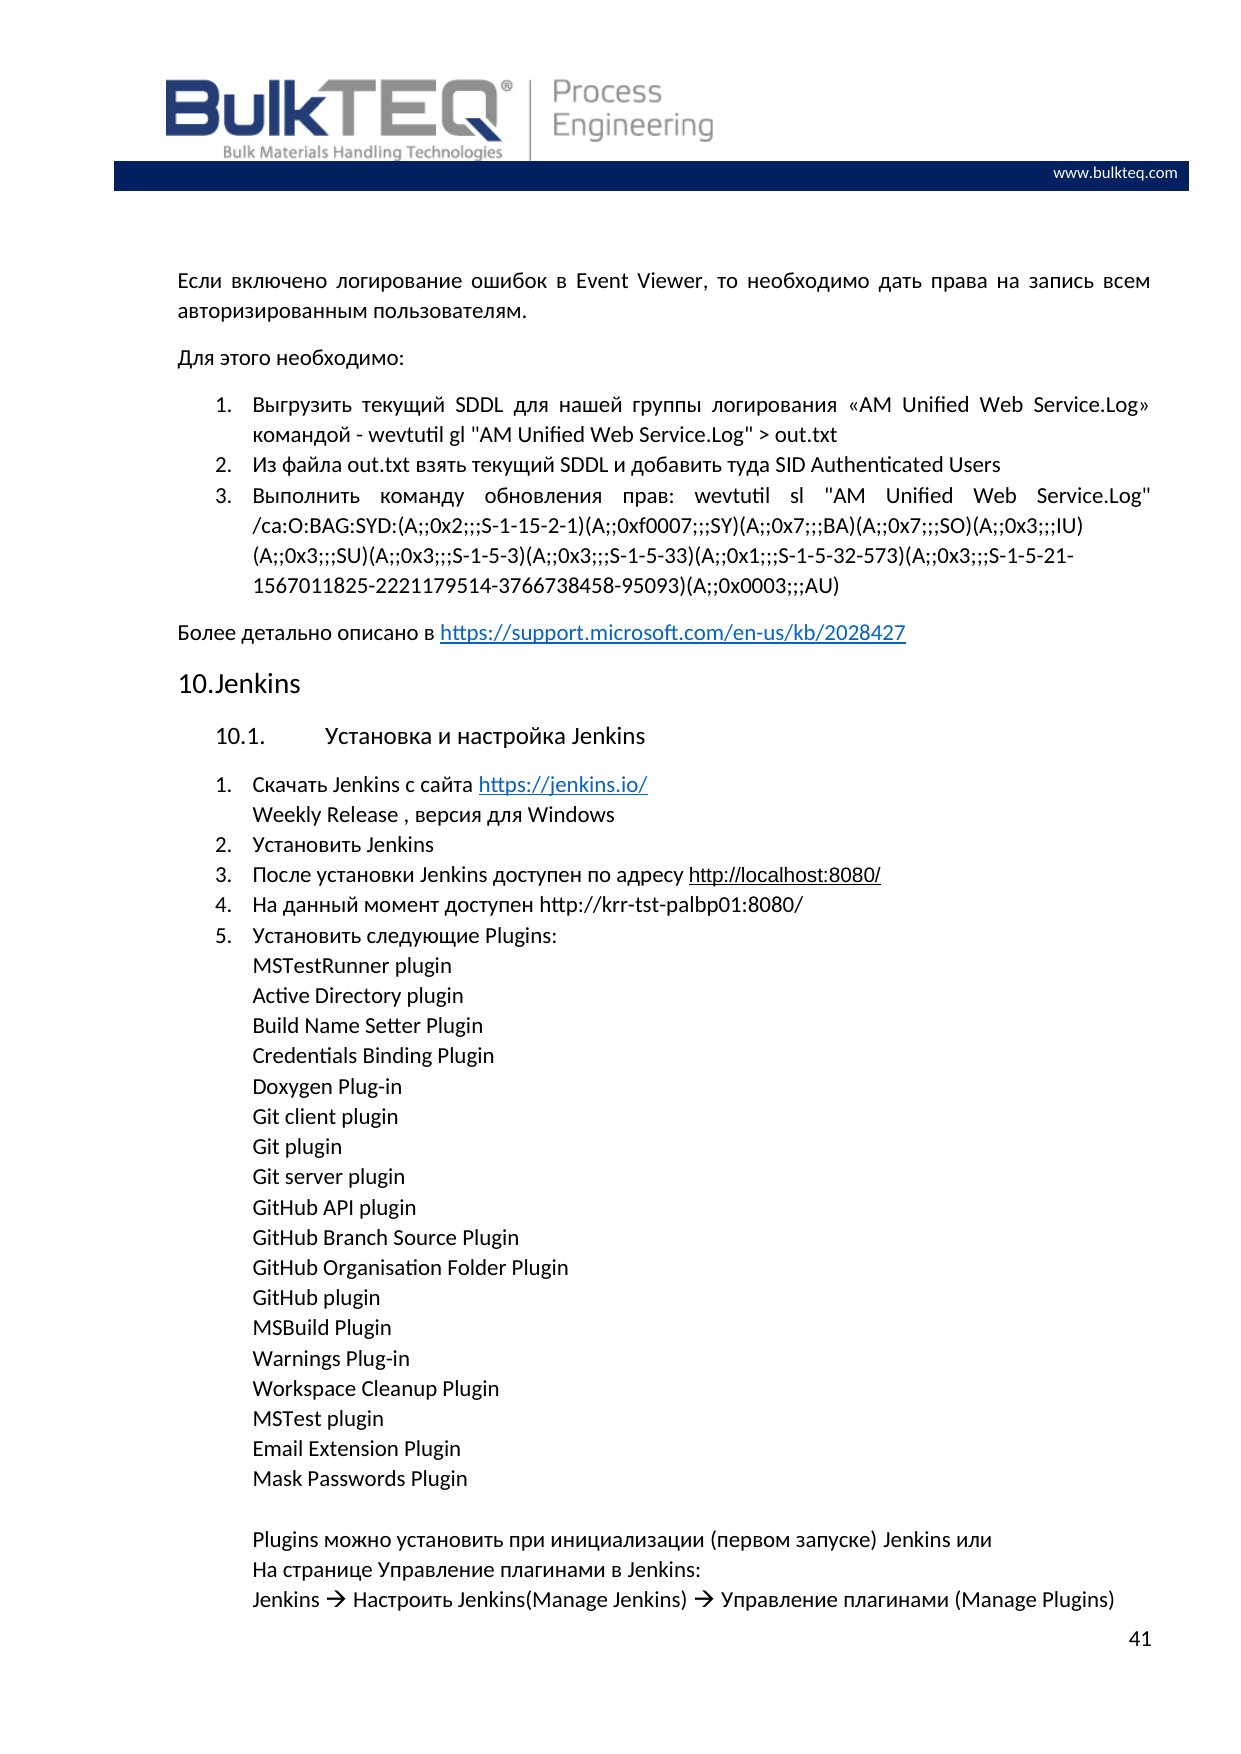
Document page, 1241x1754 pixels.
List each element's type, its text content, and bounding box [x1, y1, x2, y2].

list На данный момент доступен http://krr-tst-palbp01:8080/ [215, 891, 1152, 919]
list Jenkins Настроить Jenkins(Manage Jenkins) Управление плагинами (Manage Plugins) [252, 1585, 1152, 1613]
subtitle Установка и настройка Jenkins [215, 720, 1152, 751]
list Скачать Jenkins c сайта https://jenkins.io/ [215, 770, 1152, 798]
list Email Extension Plugin [252, 1434, 1152, 1462]
list Active Directory plugin [252, 981, 1152, 1009]
list Установить Jenkins [215, 830, 1152, 858]
list Выгрузить текущий SDDL для нашей группы логирования «AM Unified Web Service.Log» командой - wevtutil gl "AM Unified Web Service.Log" > out.txt [215, 390, 1152, 448]
text Более детально описано в https://support.microsoft.com/en-us/kb/2028427 [177, 618, 1152, 646]
list MSBuild Plugin [252, 1313, 1152, 1342]
list Выполнить команду обновления прав: wevtutil sl "AM Unified Web Service.Log" /ca:O:BAG:SYD:(A;;0x2;;;S-1-15-2-1)(A;;0xf0007;;;SY)(A;;0x7;;;BA)(A;;0x7;;;SO)(A;;0x3;;;IU)(A;;0x3;;;SU)(A;;0x3;;;S-1-5-3)(A;;0x3;;;S-1-5-33)(A;;0x1;;;S-1-5-32-573)(A;;0x3;;;S-1-5-21-1567011825-2221179514-3766738458-95093)(A;;0x0003;;;AU) [215, 481, 1152, 599]
list MSTestRunner plugin [252, 951, 1152, 979]
list Doxygen Plug-in [252, 1072, 1152, 1100]
list Weekly Release , версия для Windows [252, 800, 1152, 828]
text Для этого необходимо: [177, 343, 1152, 371]
list Git plugin [252, 1132, 1152, 1160]
list На странице Управление плагинами в Jenkins: [252, 1555, 1152, 1583]
list Git server plugin [252, 1162, 1152, 1191]
list Build Name Setter Plugin [252, 1011, 1152, 1039]
list MSTest plugin [252, 1404, 1152, 1432]
list После установки Jenkins доступен по адресу http://localhost:8080/ [215, 860, 1152, 888]
list GitHub Organisation Folder Plugin [252, 1253, 1152, 1281]
list GitHub Branch Source Plugin [252, 1223, 1152, 1251]
list Mask Passwords Plugin [252, 1464, 1152, 1493]
list Установить следующие Plugins: [215, 921, 1152, 949]
list Git client plugin [252, 1102, 1152, 1130]
subtitle Jenkins [177, 665, 1152, 701]
list GitHub API plugin [252, 1193, 1152, 1221]
list Credentials Binding Plugin [252, 1042, 1152, 1070]
picture [166, 78, 713, 161]
list Из файла out.txt взять текущий SDDL и добавить туда SID Authenticated Users [215, 451, 1152, 478]
list Warnings Plug-in [252, 1344, 1152, 1372]
list GitHub plugin [252, 1283, 1152, 1311]
list Workspace Cleanup Plugin [252, 1374, 1152, 1402]
text Если включено логирование ошибок в Event Viewer, то необходимо дать права на запись всем авторизированным пользователям. [177, 266, 1152, 324]
list Plugins можно установить при инициализации (первом запуске) Jenkins или [252, 1525, 1152, 1553]
